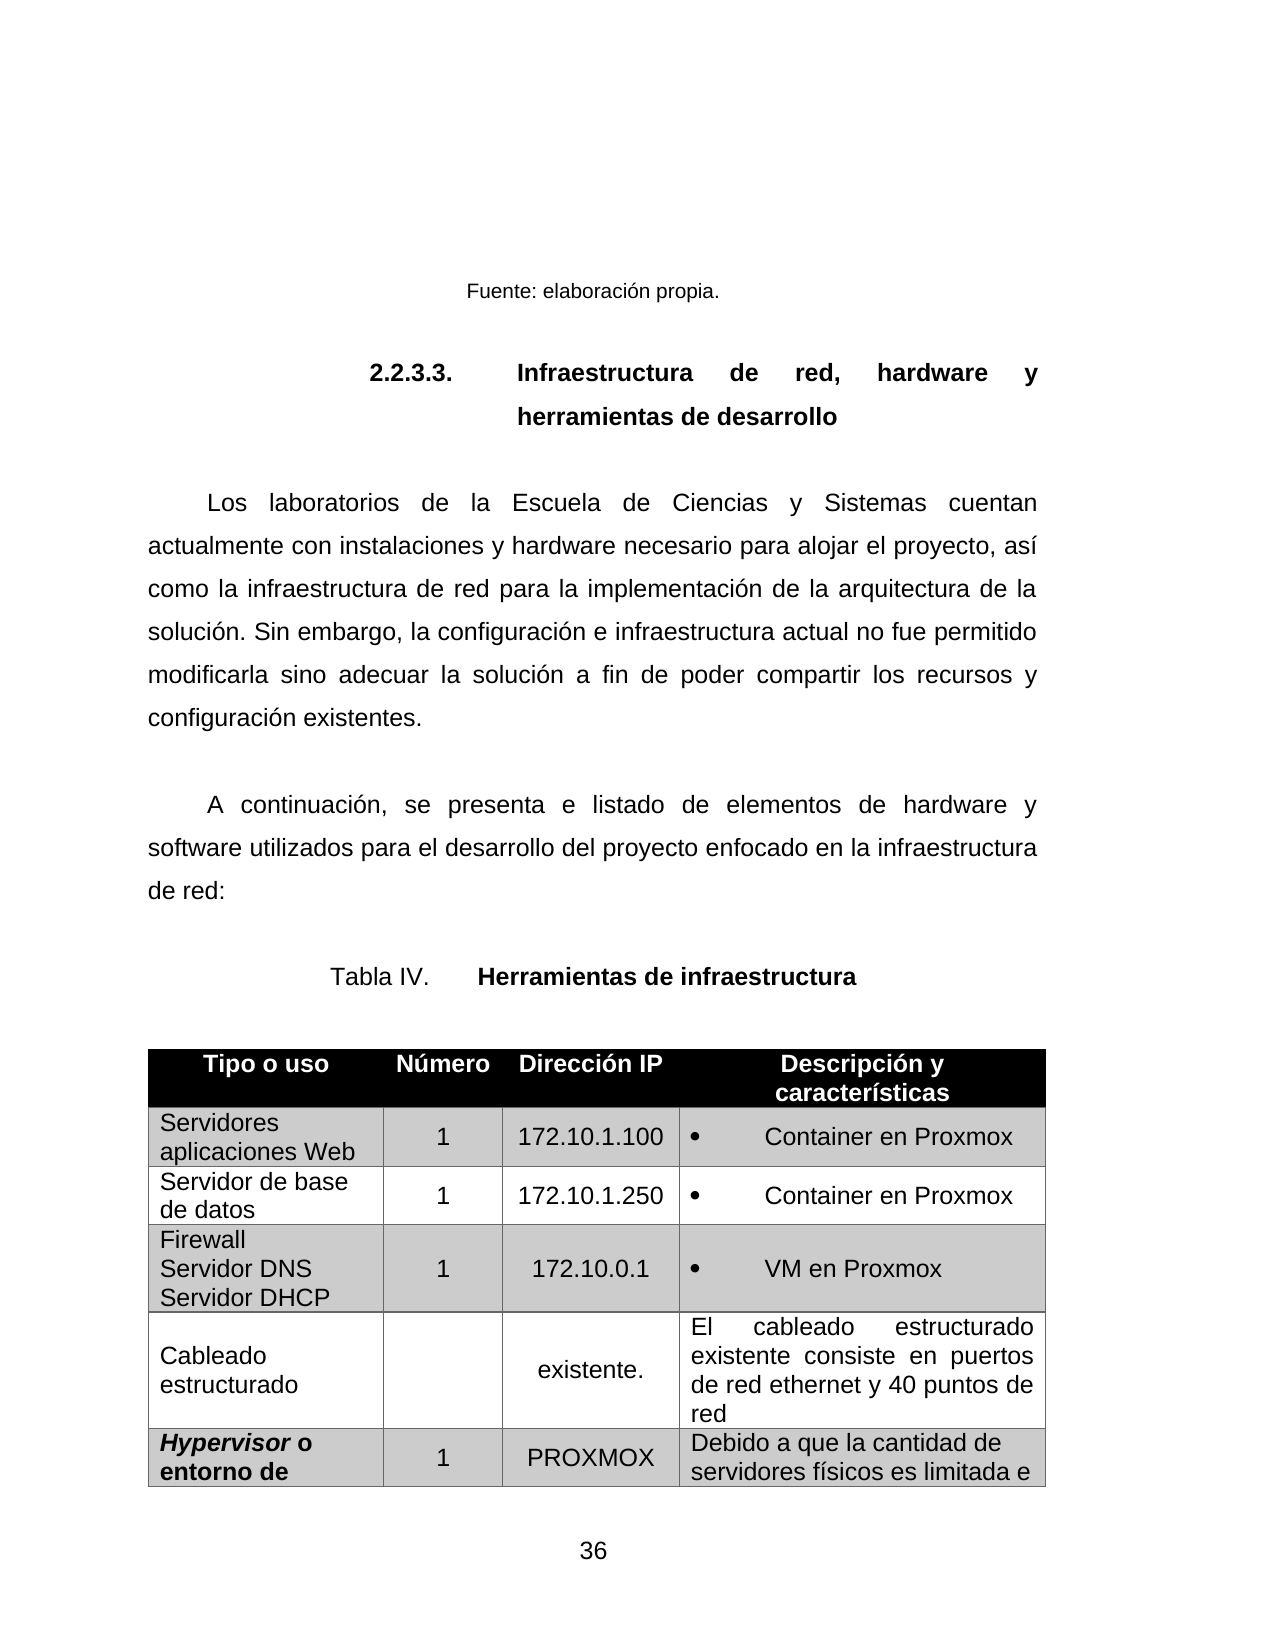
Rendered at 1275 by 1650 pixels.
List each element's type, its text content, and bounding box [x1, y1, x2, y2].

text Infraestructura de red, hardware y herramientas de desarrollo [369, 358, 1039, 430]
table_cell Container en Proxmox [680, 1167, 1045, 1224]
table_header Dirección IP [503, 1050, 679, 1107]
table_cell Firewall Servidor DNS Servidor DHCP [149, 1225, 383, 1311]
table_cell 1 [384, 1167, 502, 1224]
table_header Tipo o uso [149, 1050, 383, 1107]
text A continuación, se presenta e listado de elementos de hardware y software utilizados para el desarrollo del proyecto enfocado en la infraestructura de red: [148, 790, 1039, 905]
table_cell 1 [384, 1429, 502, 1486]
table_cell [384, 1313, 502, 1427]
table_header Número [384, 1050, 502, 1107]
table_cell PROXMOX [503, 1429, 679, 1486]
text Herramientas de infraestructura [148, 962, 1039, 991]
table_cell VM en Proxmox [680, 1225, 1045, 1311]
table_cell 172.10.1.250 [503, 1167, 679, 1224]
table_cell existente. [503, 1313, 679, 1427]
table_cell Servidor de base de datos [149, 1167, 383, 1224]
table_cell 1 [384, 1225, 502, 1311]
table_cell Hypervisor o entorno de virtualización [149, 1429, 383, 1486]
table_header Descripción y características [680, 1050, 1045, 1107]
table_cell Servidores aplicaciones Web [149, 1108, 383, 1166]
table_cell 172.10.0.1 [503, 1225, 679, 1311]
table_cell 1 [384, 1108, 502, 1166]
table_cell El cableado estructurado existente consiste en puertos de red ethernet y 40 puntos de red [680, 1313, 1045, 1427]
table_cell 172.10.1.100 [503, 1108, 679, 1166]
text Los laboratorios de la Escuela de Ciencias y Sistemas cuentan actualmente con instalaciones y hardware necesario para alojar el proyecto, así como la infraestructura de red para la implementación de la arquitectura de la solución. Sin embargo, la configuración e infraestructura actual no fue permitido modificarla sino adecuar la solución a fin de poder compartir los recursos y configuración existentes. [148, 488, 1039, 732]
text Fuente: elaboración propia. [148, 279, 1039, 303]
table_cell Cableado estructurado [149, 1313, 383, 1427]
table_cell Container en Proxmox [680, 1108, 1045, 1166]
